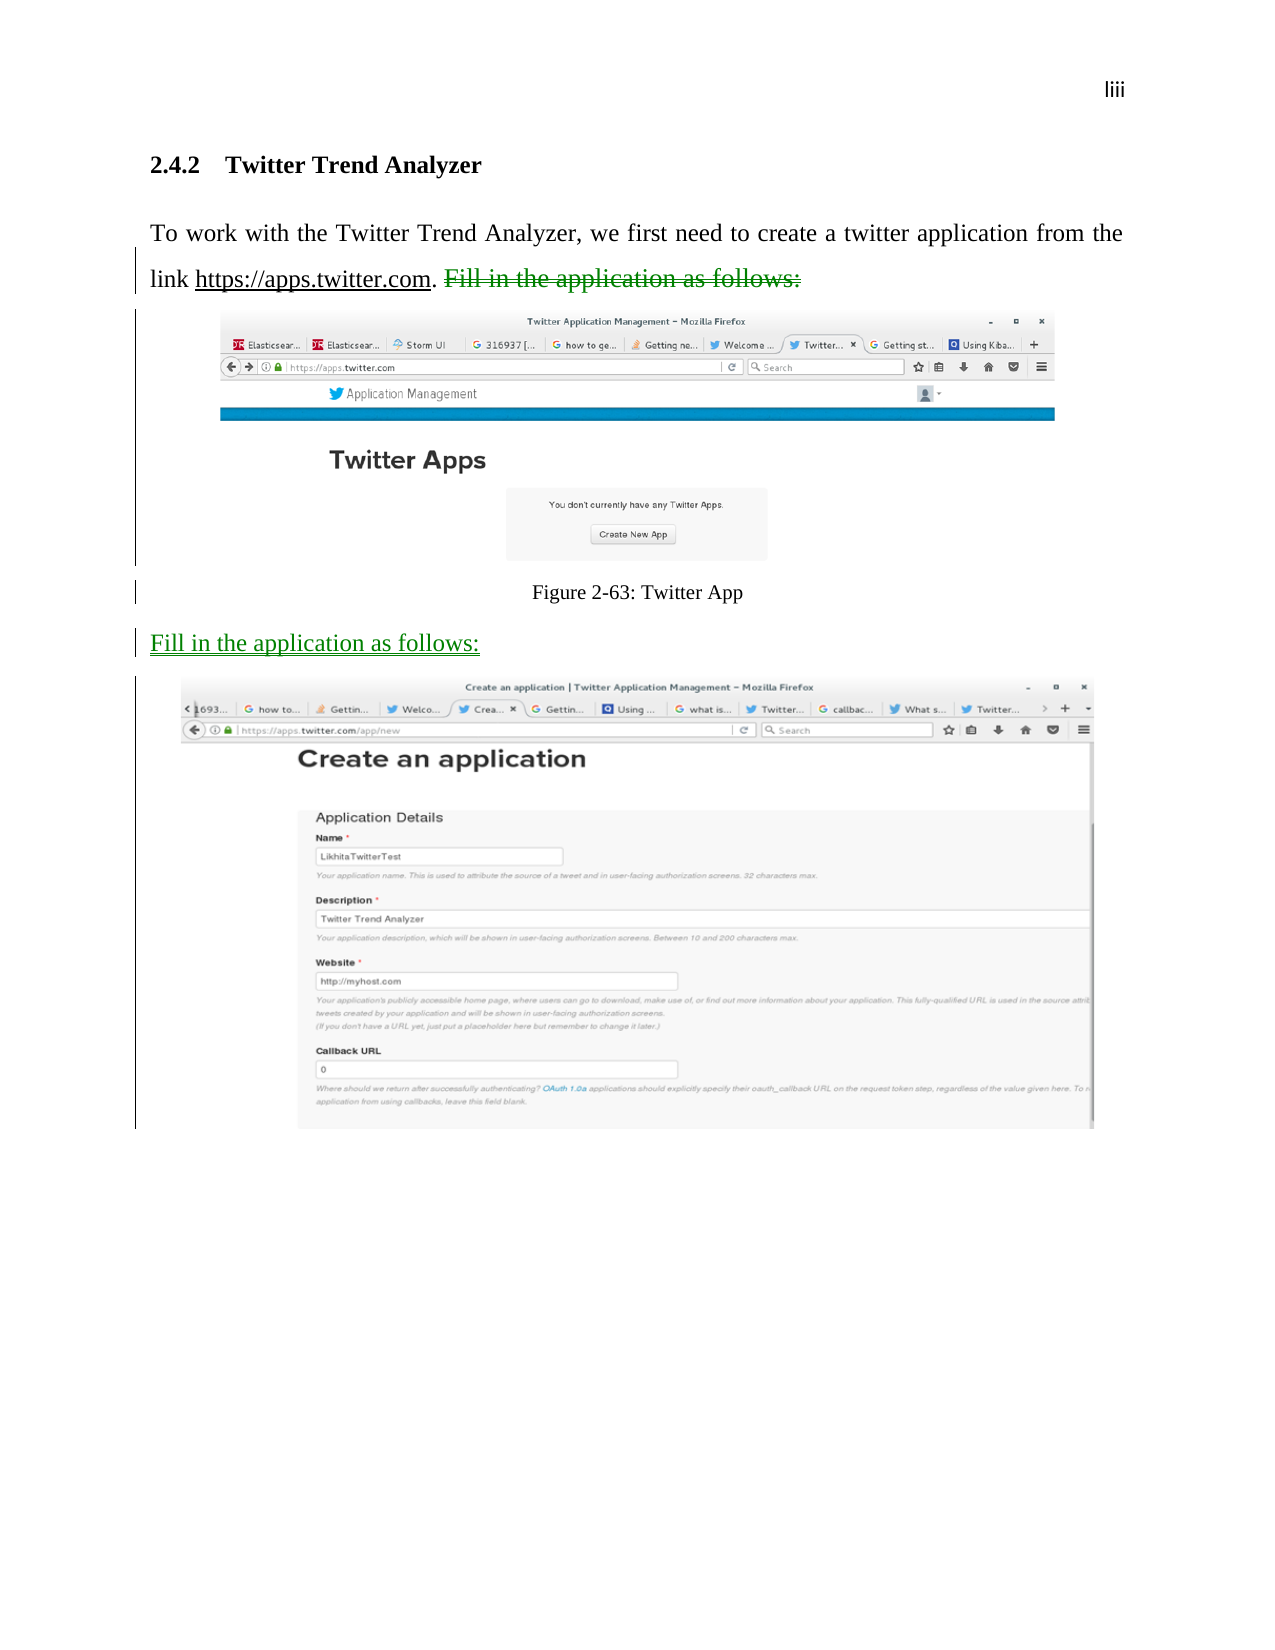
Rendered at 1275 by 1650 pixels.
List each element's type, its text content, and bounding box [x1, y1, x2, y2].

picture [180, 675, 1095, 1129]
subtitle Twitter Trend Analyzer [150, 150, 1125, 179]
text To work with the Twitter Trend Analyzer, we first need to create a twitter application from the link https://apps.twitter.com. [150, 218, 1125, 293]
picture [220, 421, 1055, 566]
picture [220, 309, 1055, 407]
